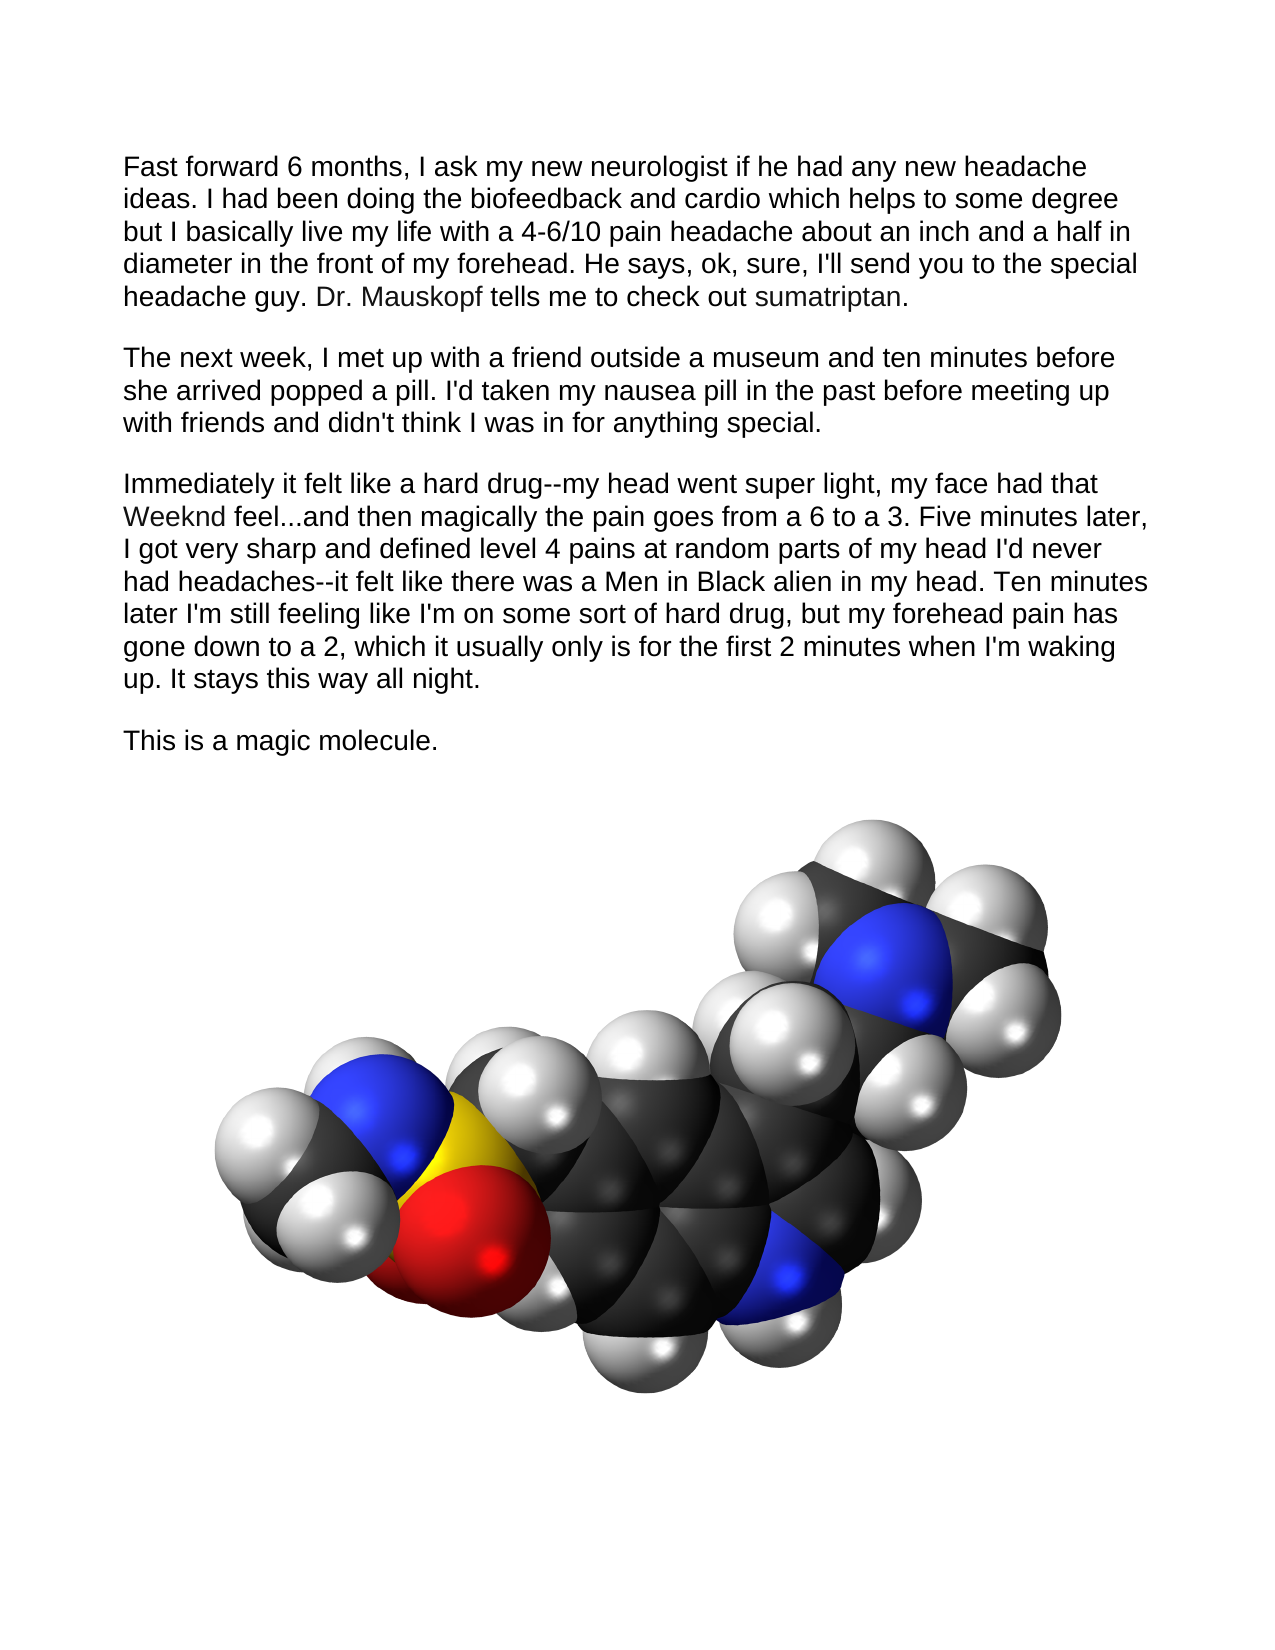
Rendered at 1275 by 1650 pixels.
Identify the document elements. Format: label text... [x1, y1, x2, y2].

text This is a magic molecule. [123, 723, 1152, 756]
picture [150, 755, 1125, 1458]
text The next week, I met up with a friend outside a museum and ten minutes before she arrived popped a pill. I'd taken my nausea pill in the past before meeting up with friends and didn't think I was in for anything special. [123, 341, 1152, 438]
text Immediately it felt like a hard drug--my head went super light, my face had that Weeknd feel...and then magically the pain goes from a 6 to a 3. Five minutes later, I got very sharp and defined level 4 pains at random parts of my head I'd never had headaches--it felt like there was a Men in Black alien in my head. Ten minutes later I'm still feeling like I'm on some sort of hard drug, but my forehead pain has gone down to a 2, which it usually only is for the first 2 minutes when I'm waking up. It stays this way all night. [123, 467, 1152, 694]
text Fast forward 6 months, I ask my new neurologist if he had any new headache ideas. I had been doing the biofeedback and cardio which helps to some degree but I basically live my life with a 4-6/10 pain headache about an inch and a half in diameter in the front of my forehead. He says, ok, sure, I'll send you to the special headache guy. Dr. Mauskopf tells me to check out sumatriptan. [123, 150, 1152, 312]
